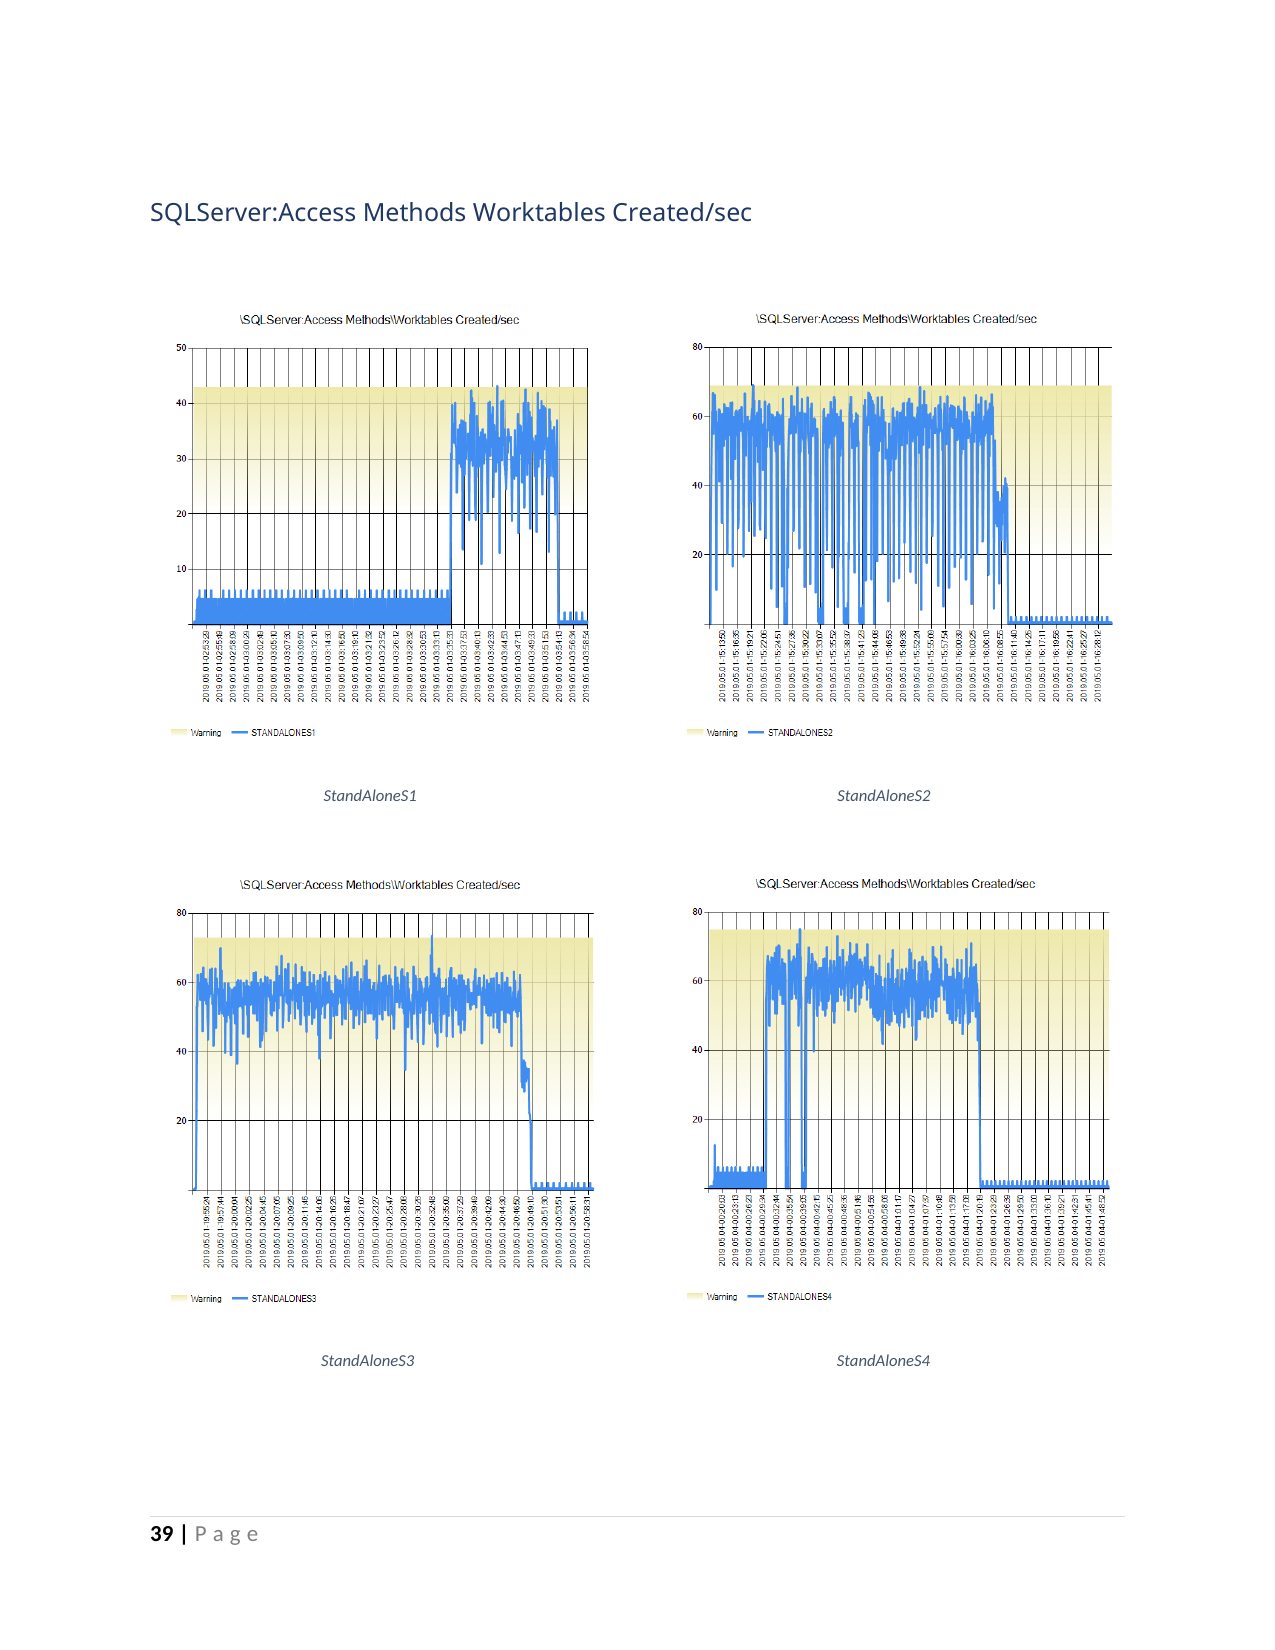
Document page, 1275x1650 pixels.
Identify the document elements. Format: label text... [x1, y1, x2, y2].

picture [666, 297, 1125, 756]
picture [150, 863, 609, 1322]
picture [150, 298, 608, 756]
picture [666, 863, 1124, 1320]
subtitle SQLServer:Access Methods Worktables Created/sec [150, 195, 1125, 229]
